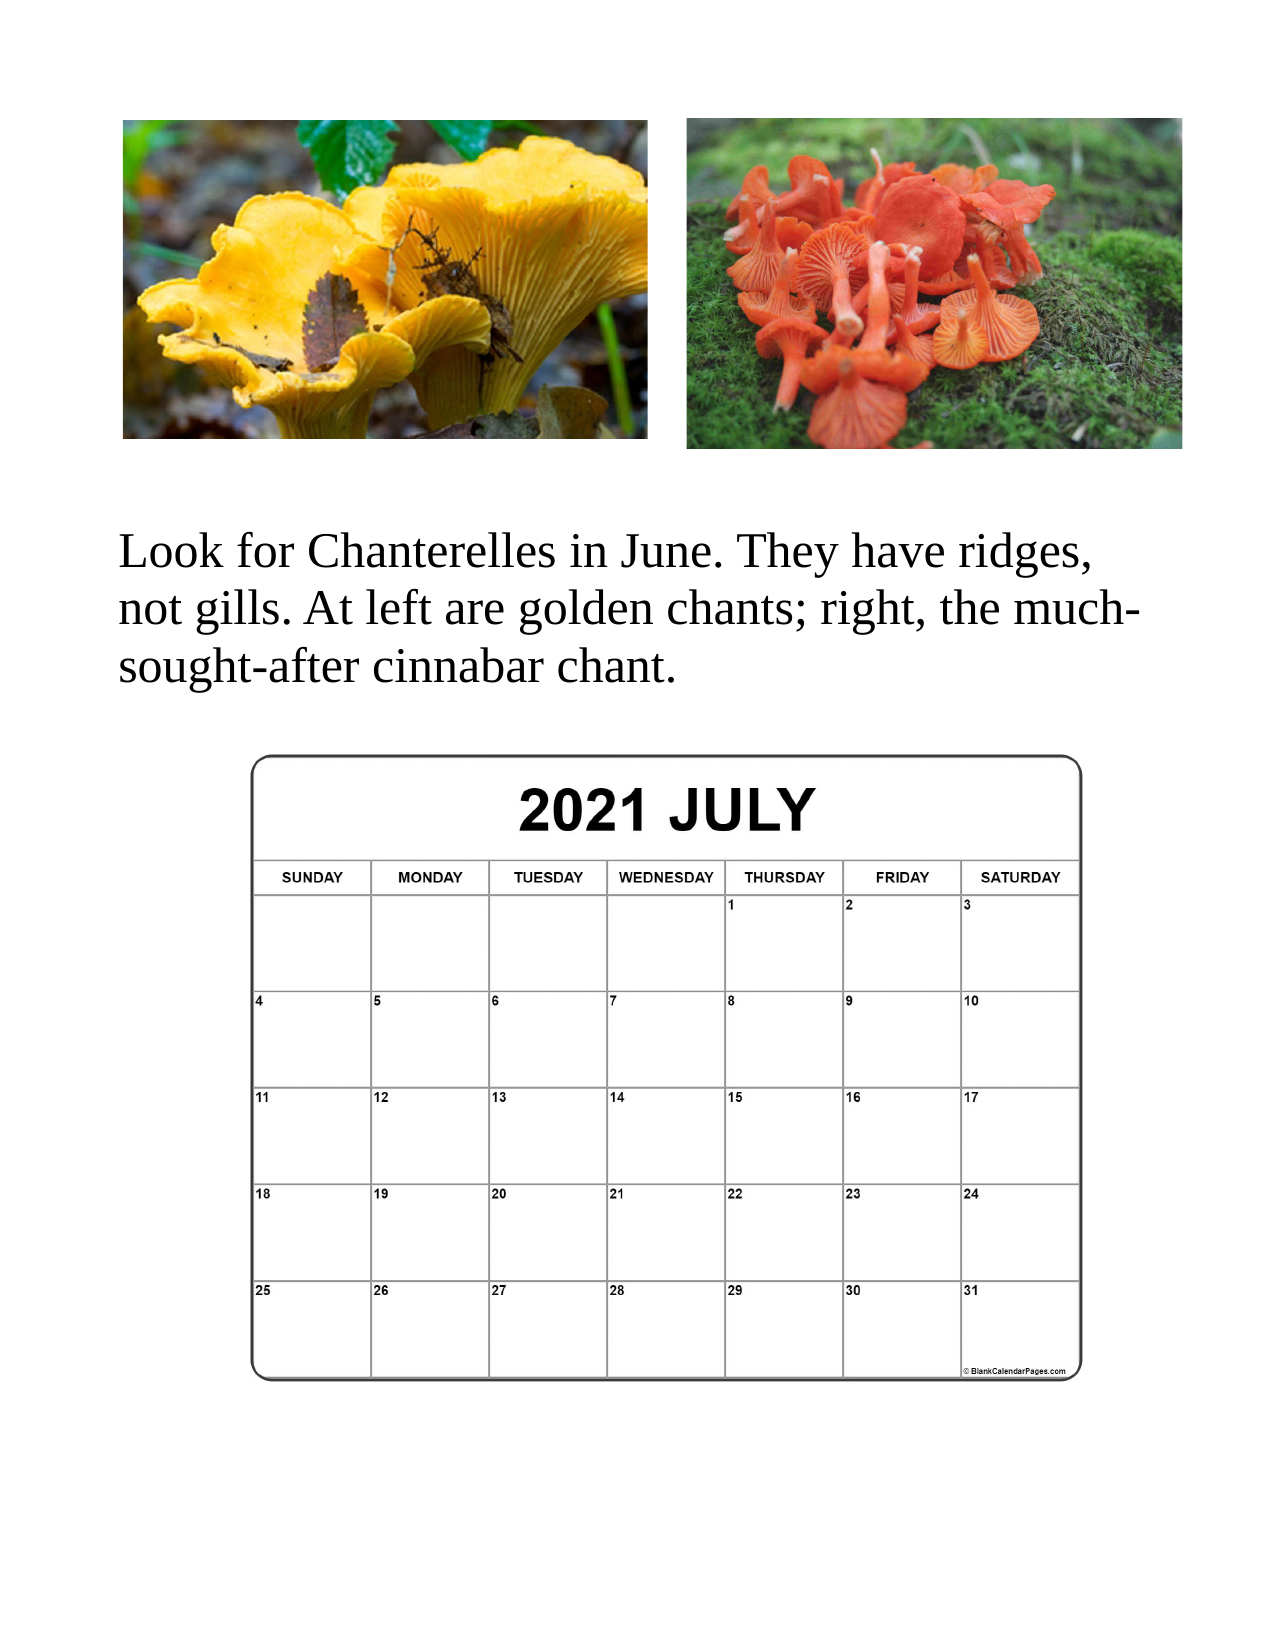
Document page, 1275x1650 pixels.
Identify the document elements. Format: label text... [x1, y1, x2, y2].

picture [122, 120, 648, 439]
picture [686, 118, 1183, 449]
text Look for Chanterelles in June. They have ridges, not gills. At left are golden chants; right, the much-sought-after cinnabar chant. [118, 521, 1157, 693]
picture [246, 750, 1087, 1385]
